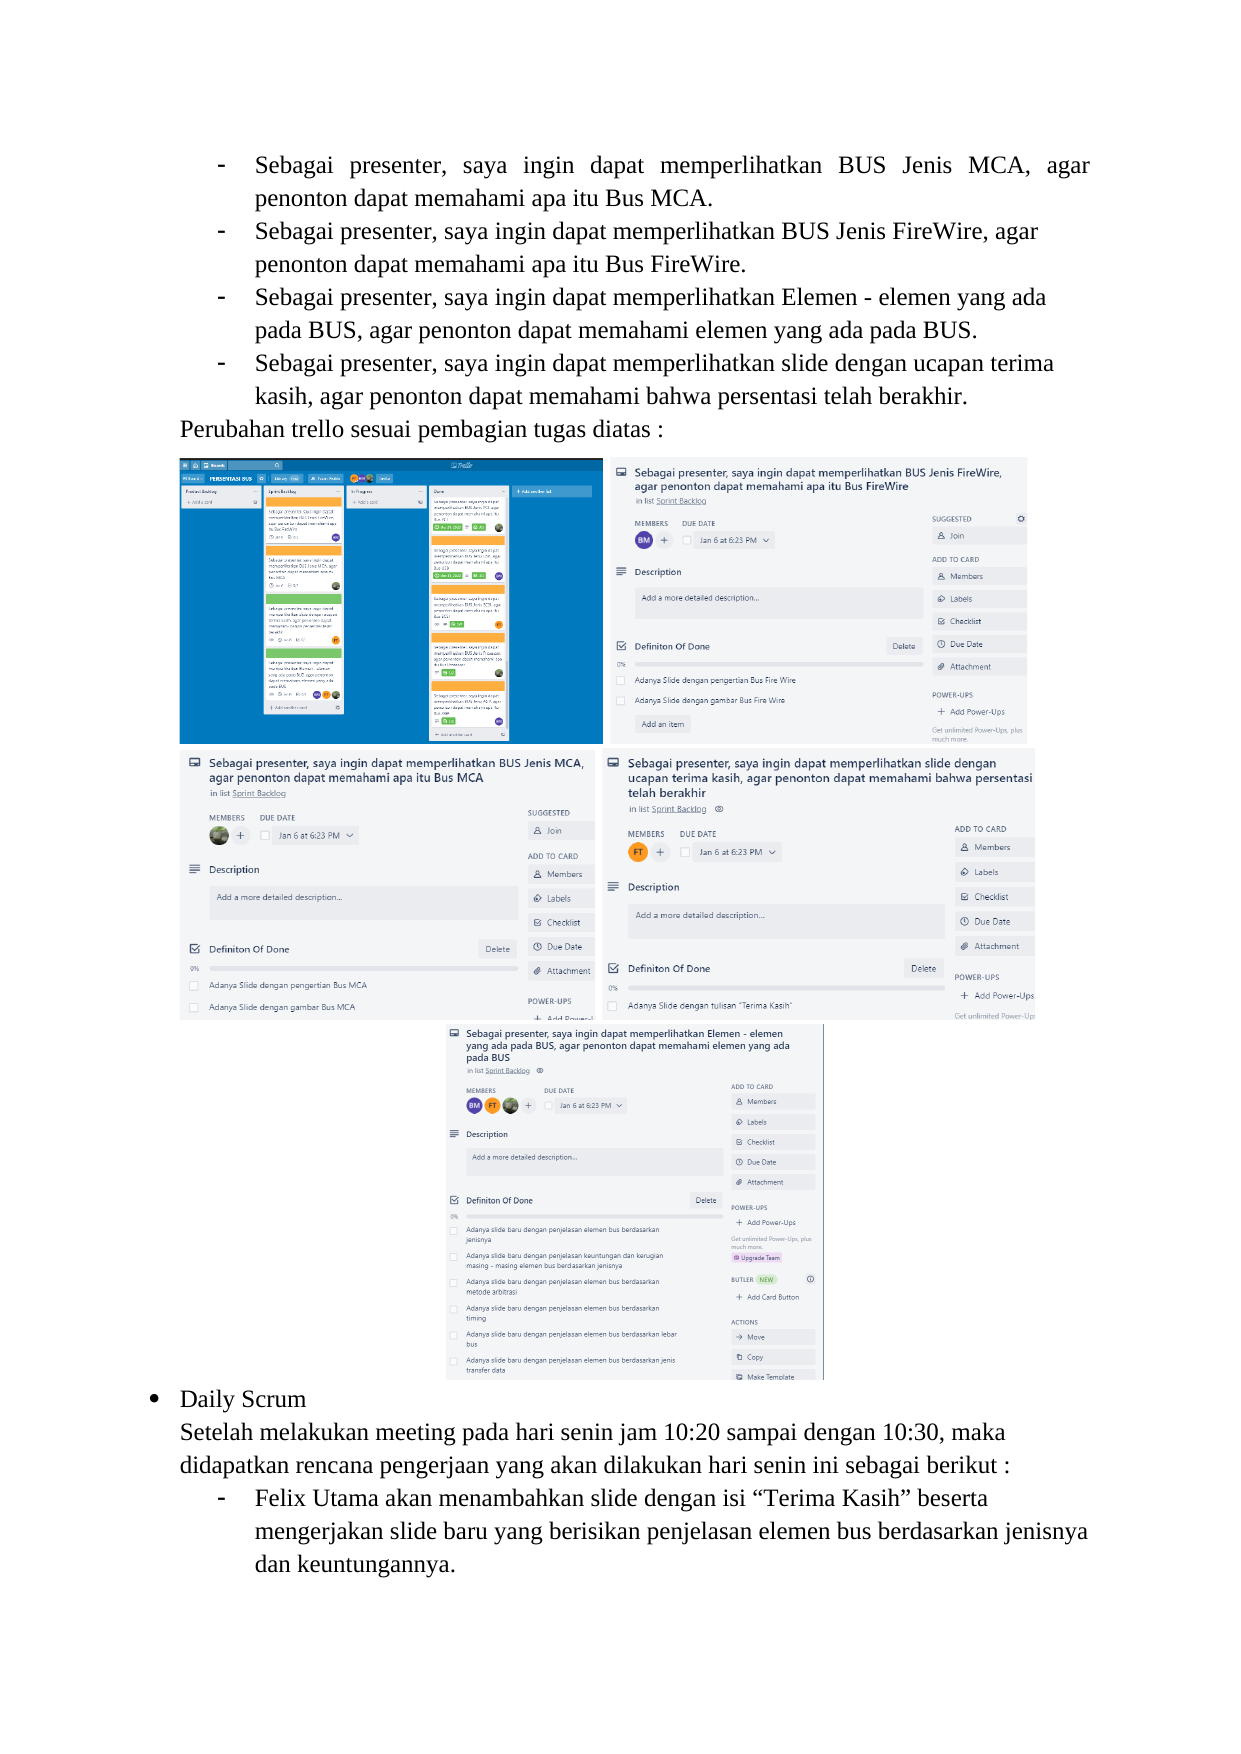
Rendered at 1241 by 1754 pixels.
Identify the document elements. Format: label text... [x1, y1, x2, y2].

picture [179, 458, 603, 744]
list Setelah melakukan meeting pada hari senin jam 10:20 sampai dengan 10:30, maka didapatkan rencana pengerjaan yang akan dilakukan hari senin ini sebagai berikut : [179, 1417, 1090, 1479]
picture [179, 750, 596, 1020]
picture [602, 748, 1036, 1020]
list Daily Scrum [150, 1384, 1090, 1413]
list Sebagai presenter, saya ingin dapat memperlihatkan BUS Jenis MCA, agar penonton dapat memahami apa itu Bus MCA. [217, 150, 1090, 212]
list Sebagai presenter, saya ingin dapat memperlihatkan BUS Jenis FireWire, agar penonton dapat memahami apa itu Bus FireWire. [217, 216, 1090, 278]
list Felix Utama akan menambahkan slide dengan isi “Terima Kasih” beserta mengerjakan slide baru yang berisikan penjelasan elemen bus berdasarkan jenisnya dan keuntungannya. [217, 1483, 1090, 1578]
list Sebagai presenter, saya ingin dapat memperlihatkan slide dengan ucapan terima kasih, agar penonton dapat memahami bahwa persentasi telah berakhir. [217, 348, 1090, 410]
list Sebagai presenter, saya ingin dapat memperlihatkan Elemen - elemen yang ada pada BUS, agar penonton dapat memahami elemen yang ada pada BUS. [217, 282, 1090, 344]
picture [610, 457, 1028, 744]
text Perubahan trello sesuai pembagian tugas diatas : [179, 414, 1090, 443]
picture [445, 1024, 824, 1380]
